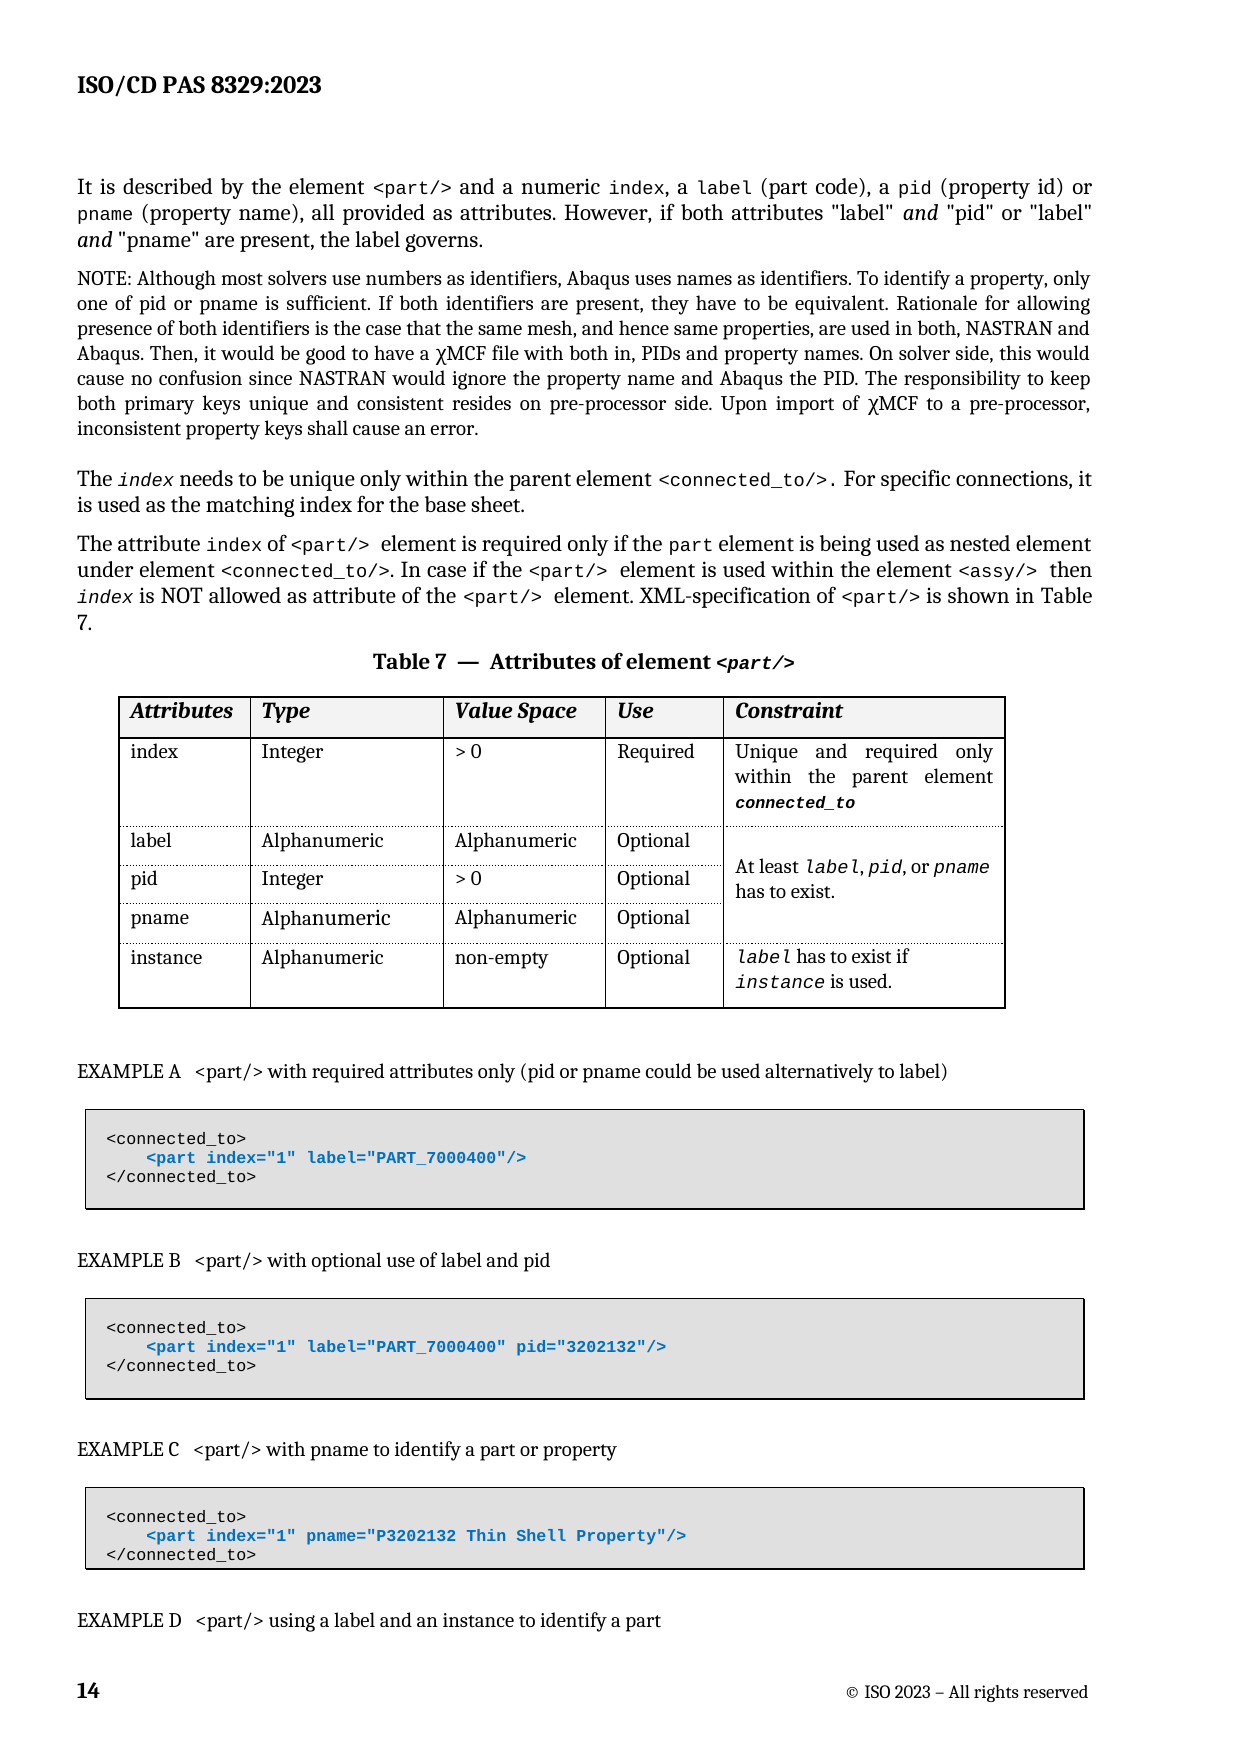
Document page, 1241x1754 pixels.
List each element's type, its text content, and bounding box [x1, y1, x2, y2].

text </connected_to> [86, 1543, 1083, 1568]
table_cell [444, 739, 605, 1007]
text <connected_to> [86, 1506, 1083, 1525]
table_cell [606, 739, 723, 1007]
text <connected_to> [86, 1317, 1083, 1336]
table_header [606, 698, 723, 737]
text EXAMPLE B <part/> with optional use of label and pid [77, 1248, 1092, 1273]
text The index needs to be unique only within the parent element <connected_to/>. For specific connections, it is used as the matching index for the base sheet. [77, 465, 1092, 518]
text EXAMPLE D <part/> using a label and an instance to identify a part [77, 1607, 1092, 1632]
text EXAMPLE A <part/> with required attributes only (pid or pname could be used alternatively to label) [77, 1059, 1092, 1084]
text <part index="1" label="PART_7000400"/> [86, 1147, 1083, 1165]
text NOTE: Although most solvers use numbers as identifiers, Abaqus uses names as identifiers. To identify a property, only one of pid or pname is sufficient. If both identifiers are present, they have to be equivalent. Rationale for allowing presence of both identifiers is the case that the same mesh, and hence same properties, are used in both, NASTRAN and Abaqus. Then, it would be good to have a χMCF file with both in, PIDs and property names. On solver side, this would cause no confusion since NASTRAN would ignore the property name and Abaqus the PID. The responsibility to keep both primary keys unique and consistent resides on pre-processor side. Upon import of χMCF to a pre-processor, inconsistent property keys shall cause an error. [77, 265, 1092, 440]
text <part index="1" label="PART_7000400" pid="3202132"/> [86, 1336, 1083, 1354]
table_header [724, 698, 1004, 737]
text <part index="1" pname="P3202132 Thin Shell Property"/> [86, 1525, 1083, 1543]
text <connected_to> [86, 1128, 1083, 1147]
text </connected_to> [86, 1354, 1083, 1373]
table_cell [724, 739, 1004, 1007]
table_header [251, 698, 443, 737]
text EXAMPLE C <part/> with pname to identify a part or property [77, 1437, 1092, 1462]
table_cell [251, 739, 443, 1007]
text </connected_to> [86, 1165, 1083, 1184]
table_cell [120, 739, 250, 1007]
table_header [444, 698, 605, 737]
text It is described by the element <part/> and a numeric index, a label (part code), a pid (property id) or pname (property name), all provided as attributes. However, if both attributes "label" and "pid" or "label" and "pname" are present, the label governs. [77, 174, 1092, 253]
text The attribute index of <part/> element is required only if the part element is being used as nested element under element <connected_to/>. In case if the <part/> element is used within the element <assy/> then index is NOT allowed as attribute of the <part/> element. XML-specification of <part/> is shown in Table 7. [77, 531, 1092, 636]
text Table 7 — Attributes of element <part/> [77, 648, 1092, 675]
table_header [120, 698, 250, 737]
